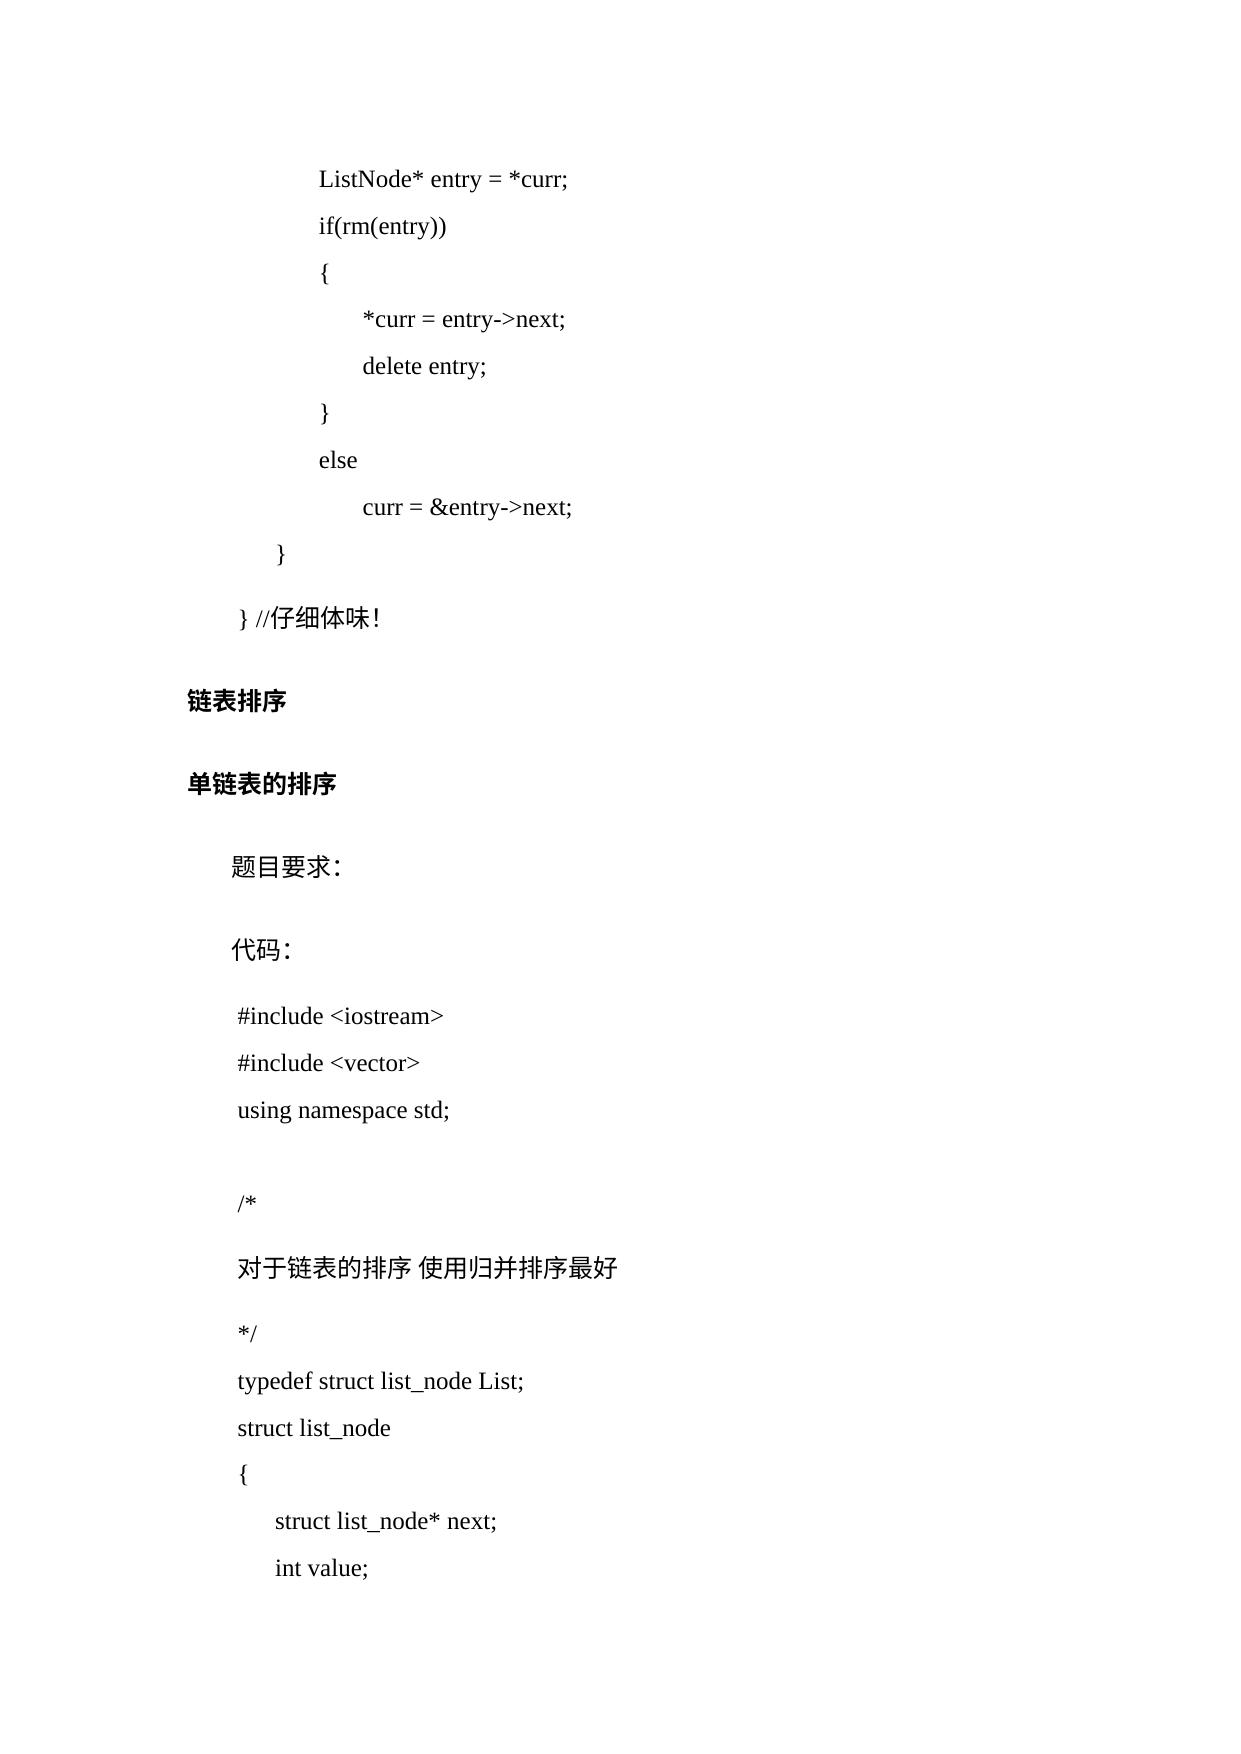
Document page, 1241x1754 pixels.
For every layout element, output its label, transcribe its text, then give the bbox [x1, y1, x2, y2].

text #include <iostream> [237, 999, 1053, 1032]
text curr = &entry->next; [237, 490, 1053, 523]
text */ [237, 1317, 1053, 1349]
text int value; [237, 1551, 1053, 1584]
text 对于链表的排序 使用归并排序最好 [237, 1234, 1053, 1299]
text } //仔细体味！ [237, 584, 1053, 649]
subtitle 链表排序 [187, 667, 1053, 732]
text ListNode* entry = *curr; [237, 162, 1053, 194]
text { [237, 256, 1053, 288]
text using namespace std; [237, 1093, 1053, 1126]
text 代码： [187, 916, 1053, 981]
text } [237, 396, 1053, 429]
subtitle 单链表的排序 [187, 750, 1053, 815]
text struct list_node* next; [237, 1504, 1053, 1537]
text 题目要求： [187, 833, 1053, 898]
text typedef struct list_node List; [237, 1364, 1053, 1396]
text if(rm(entry)) [237, 209, 1053, 241]
text delete entry; [237, 349, 1053, 382]
text *curr = entry->next; [237, 303, 1053, 335]
text struct list_node [237, 1411, 1053, 1443]
text else [237, 443, 1053, 476]
text /* [237, 1187, 1053, 1219]
text { [237, 1458, 1053, 1490]
text } [237, 537, 1053, 569]
text #include <vector> [237, 1046, 1053, 1079]
